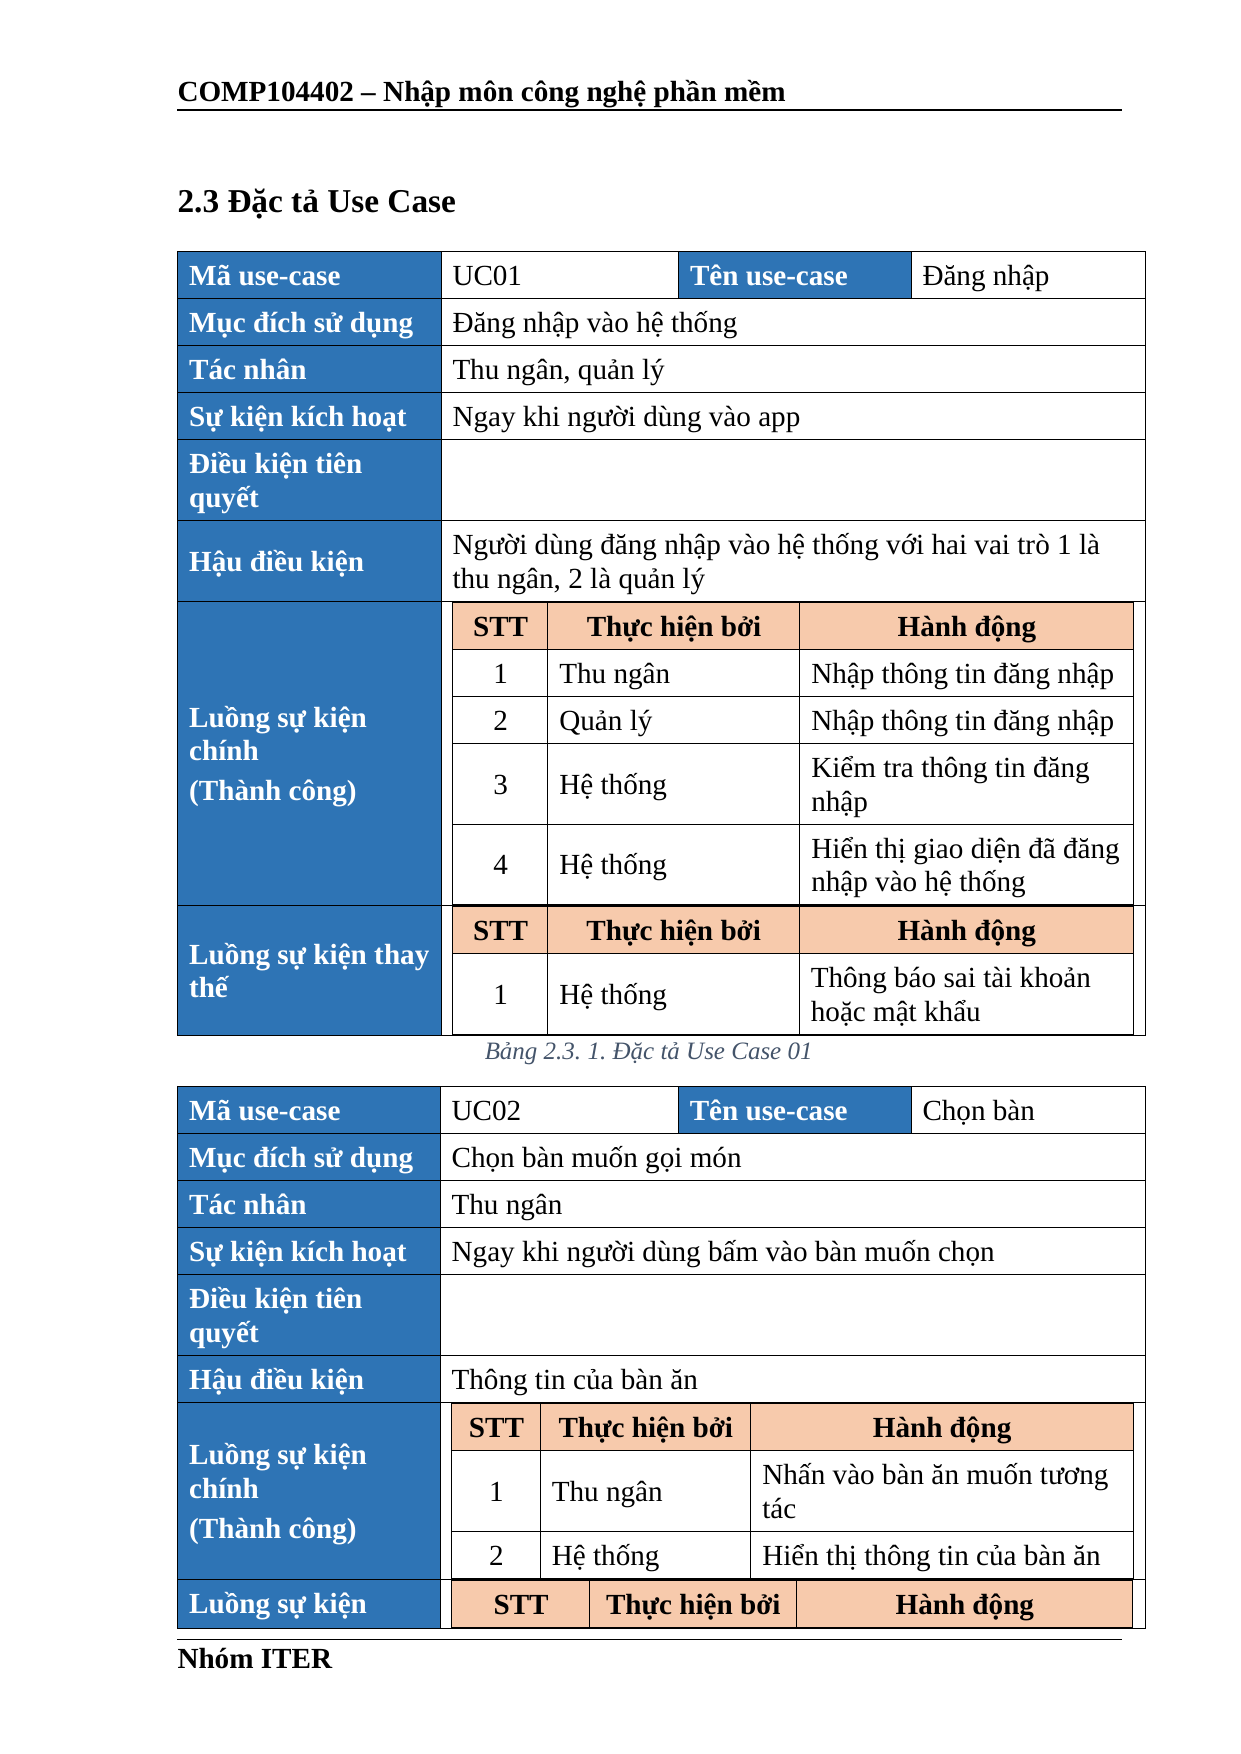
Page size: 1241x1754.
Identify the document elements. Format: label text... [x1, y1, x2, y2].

table_cell [452, 1451, 540, 1531]
table_cell Hậu điều kiện [178, 521, 441, 601]
table_cell [548, 697, 799, 743]
table_cell [548, 650, 799, 696]
table_header Chọn bàn [912, 1087, 1145, 1133]
table_cell [1134, 1403, 1145, 1579]
table_cell Luồng sự kiện chính (Thành công) [178, 1403, 440, 1579]
table_header Tên use-case [679, 1087, 911, 1133]
table_cell Chọn bàn muốn gọi món [441, 1134, 1145, 1180]
table_cell Hậu điều kiện [178, 1356, 440, 1402]
table_header Tên use-case [679, 252, 911, 298]
table_cell [453, 825, 547, 904]
table_cell [441, 1403, 451, 1579]
subtitle Đặc tả Use Case [177, 181, 1122, 219]
table_cell [548, 825, 799, 904]
table_cell [442, 602, 452, 905]
table_cell [453, 954, 547, 1034]
table_cell Mục đích sử dụng [178, 1134, 440, 1180]
table_cell [800, 744, 1133, 824]
table_cell [442, 440, 1145, 520]
table_cell Luồng sự kiện chính (Thành công) [178, 602, 441, 905]
table_cell Sự kiện kích hoạt [178, 393, 441, 439]
table_cell Đăng nhập vào hệ thống [442, 299, 1145, 345]
table_cell [751, 1451, 1133, 1531]
table_cell [441, 1275, 1145, 1355]
table_cell [800, 825, 1133, 904]
table_cell [751, 1532, 1133, 1578]
table_cell [541, 1532, 750, 1578]
table_header UC02 [441, 1087, 678, 1133]
table_cell Tác nhân [178, 346, 441, 392]
table_cell Ngay khi người dùng vào app [442, 393, 1145, 439]
table_cell [441, 1580, 451, 1628]
table_cell [541, 1451, 750, 1531]
table_header Mã use-case [178, 252, 441, 298]
table_cell [1134, 906, 1145, 1035]
table_cell Người dùng đăng nhập vào hệ thống với hai vai trò 1 là thu ngân, 2 là quản lý [442, 521, 1145, 601]
table_cell [453, 744, 547, 824]
table_cell Sự kiện kích hoạt [178, 1228, 440, 1274]
table_header UC01 [442, 252, 678, 298]
table_cell [442, 906, 452, 1035]
text Bảng 2.3. 1. Đặc tả Use Case 01 [177, 1036, 1122, 1065]
table_cell [548, 954, 799, 1034]
table_cell [1134, 602, 1145, 905]
table_cell [800, 697, 1133, 743]
table_header Đăng nhập [912, 252, 1145, 298]
table_cell Ngay khi người dùng bấm vào bàn muốn chọn [441, 1228, 1145, 1274]
table_cell [1133, 1580, 1145, 1628]
table_cell [453, 650, 547, 696]
table_cell [548, 744, 799, 824]
table_cell [452, 1532, 540, 1578]
table_cell [800, 954, 1133, 1034]
table_cell [453, 697, 547, 743]
table_cell Điều kiện tiên quyết [178, 440, 441, 520]
table_cell [800, 650, 1133, 696]
table_cell Thu ngân, quản lý [442, 346, 1145, 392]
table_cell Mục đích sử dụng [178, 299, 441, 345]
table_cell Thông tin của bàn ăn [441, 1356, 1145, 1402]
table_cell Luồng sự kiện thay thế [178, 906, 441, 1035]
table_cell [178, 1580, 440, 1628]
table_cell Điều kiện tiên quyết [178, 1275, 440, 1355]
table_header Mã use-case [178, 1087, 440, 1133]
table_cell Tác nhân [178, 1181, 440, 1227]
table_cell Thu ngân [441, 1181, 1145, 1227]
